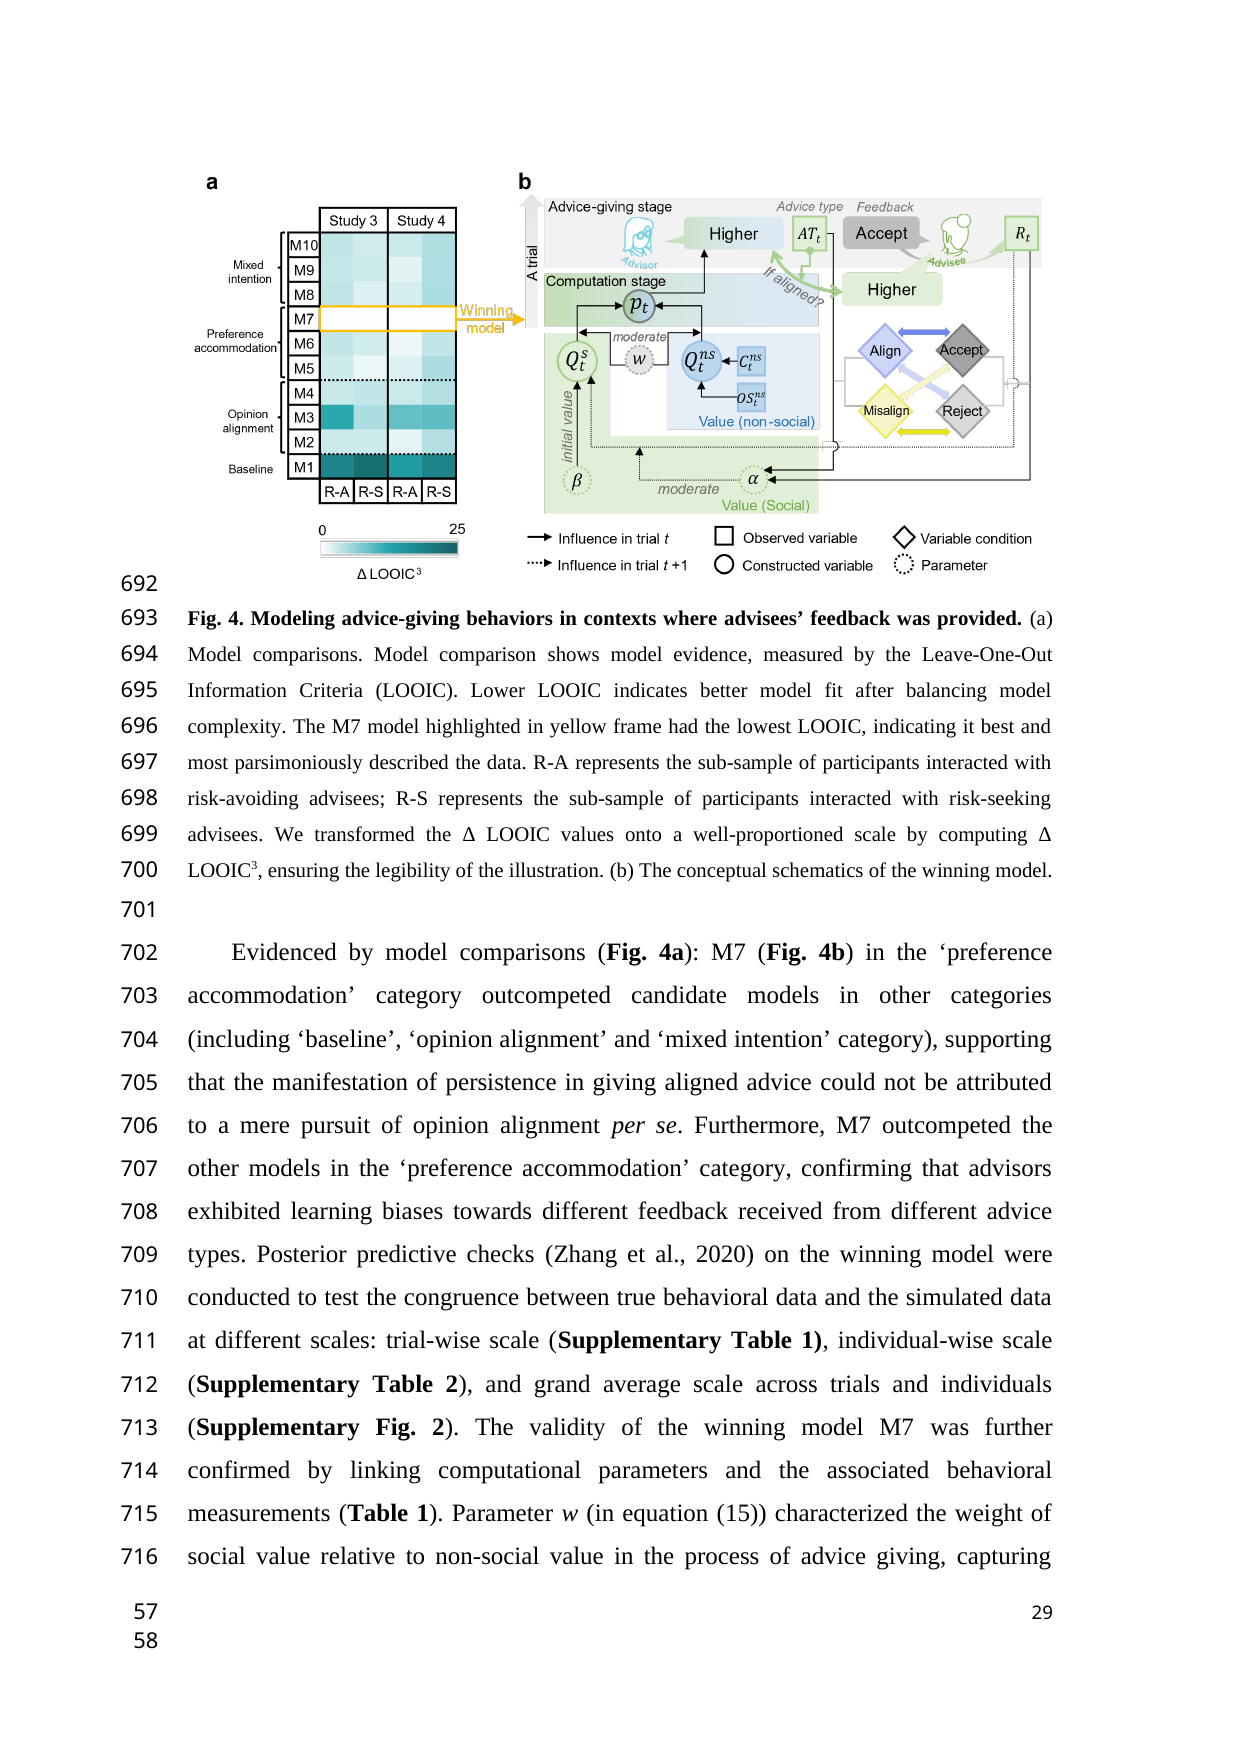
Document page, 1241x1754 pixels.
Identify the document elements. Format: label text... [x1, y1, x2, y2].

picture [187, 159, 1053, 591]
text Fig. 4. Modeling advice-giving behaviors in contexts where advisees’ feedback was provided. (a) Model comparisons. Model comparison shows model evidence, measured by the Leave-One-Out Information Criteria (LOOIC). Lower LOOIC indicates better model fit after balancing model complexity. The M7 model highlighted in yellow frame had the lowest LOOIC, indicating it best and most parsimoniously described the data. R-A represents the sub-sample of participants interacted with risk-avoiding advisees; R-S represents the sub-sample of participants interacted with risk-seeking advisees. We transformed the Δ LOOIC values onto a well-proportioned scale by computing Δ LOOIC3, ensuring the legibility of the illustration. (b) The conceptual schematics of the winning model. [187, 606, 1053, 882]
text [187, 937, 1053, 1570]
